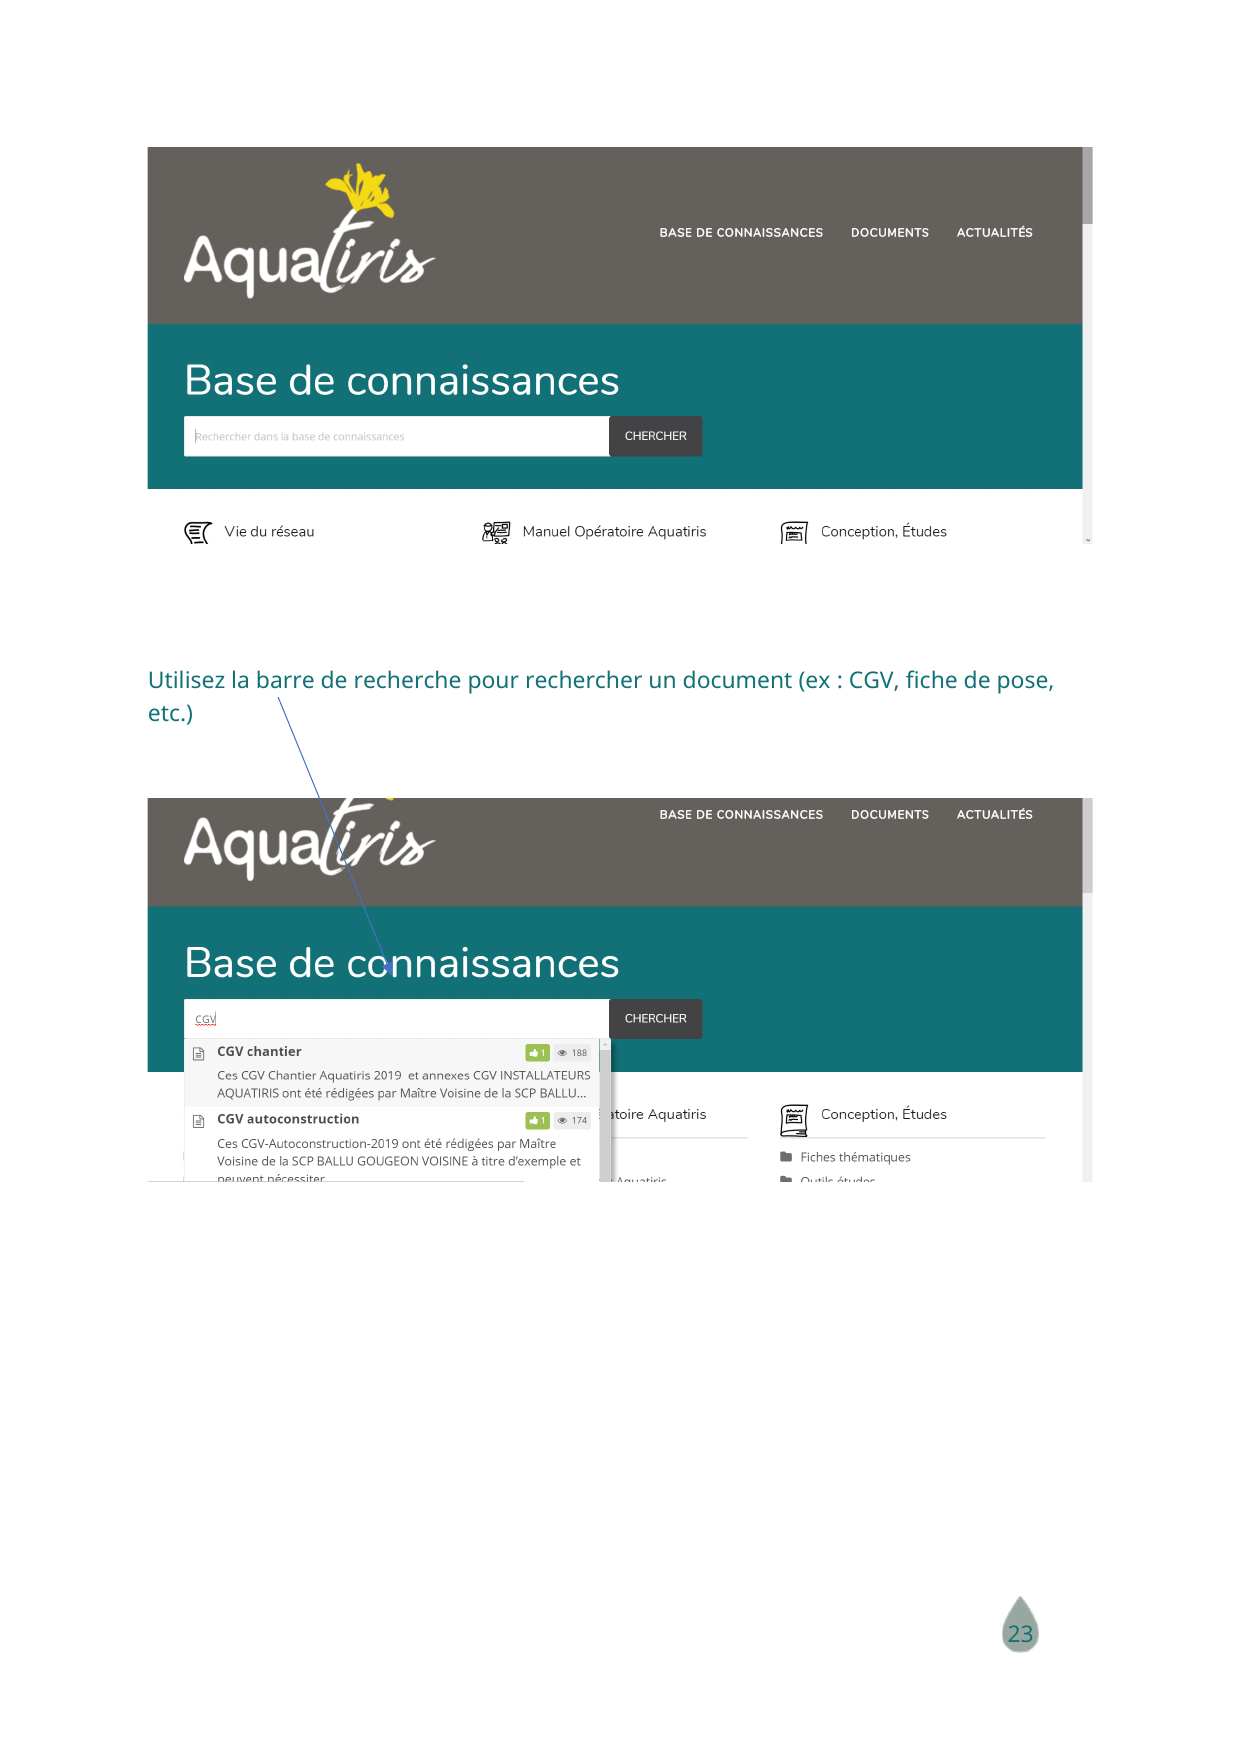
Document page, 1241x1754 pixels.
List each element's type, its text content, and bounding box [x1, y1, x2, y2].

picture [147, 798, 1093, 1182]
picture [147, 147, 1093, 544]
text Utilisez la barre de recherche pour rechercher un document (ex : CGV, fiche de pose, etc.) [148, 663, 1092, 728]
picture [1002, 1596, 1039, 1653]
